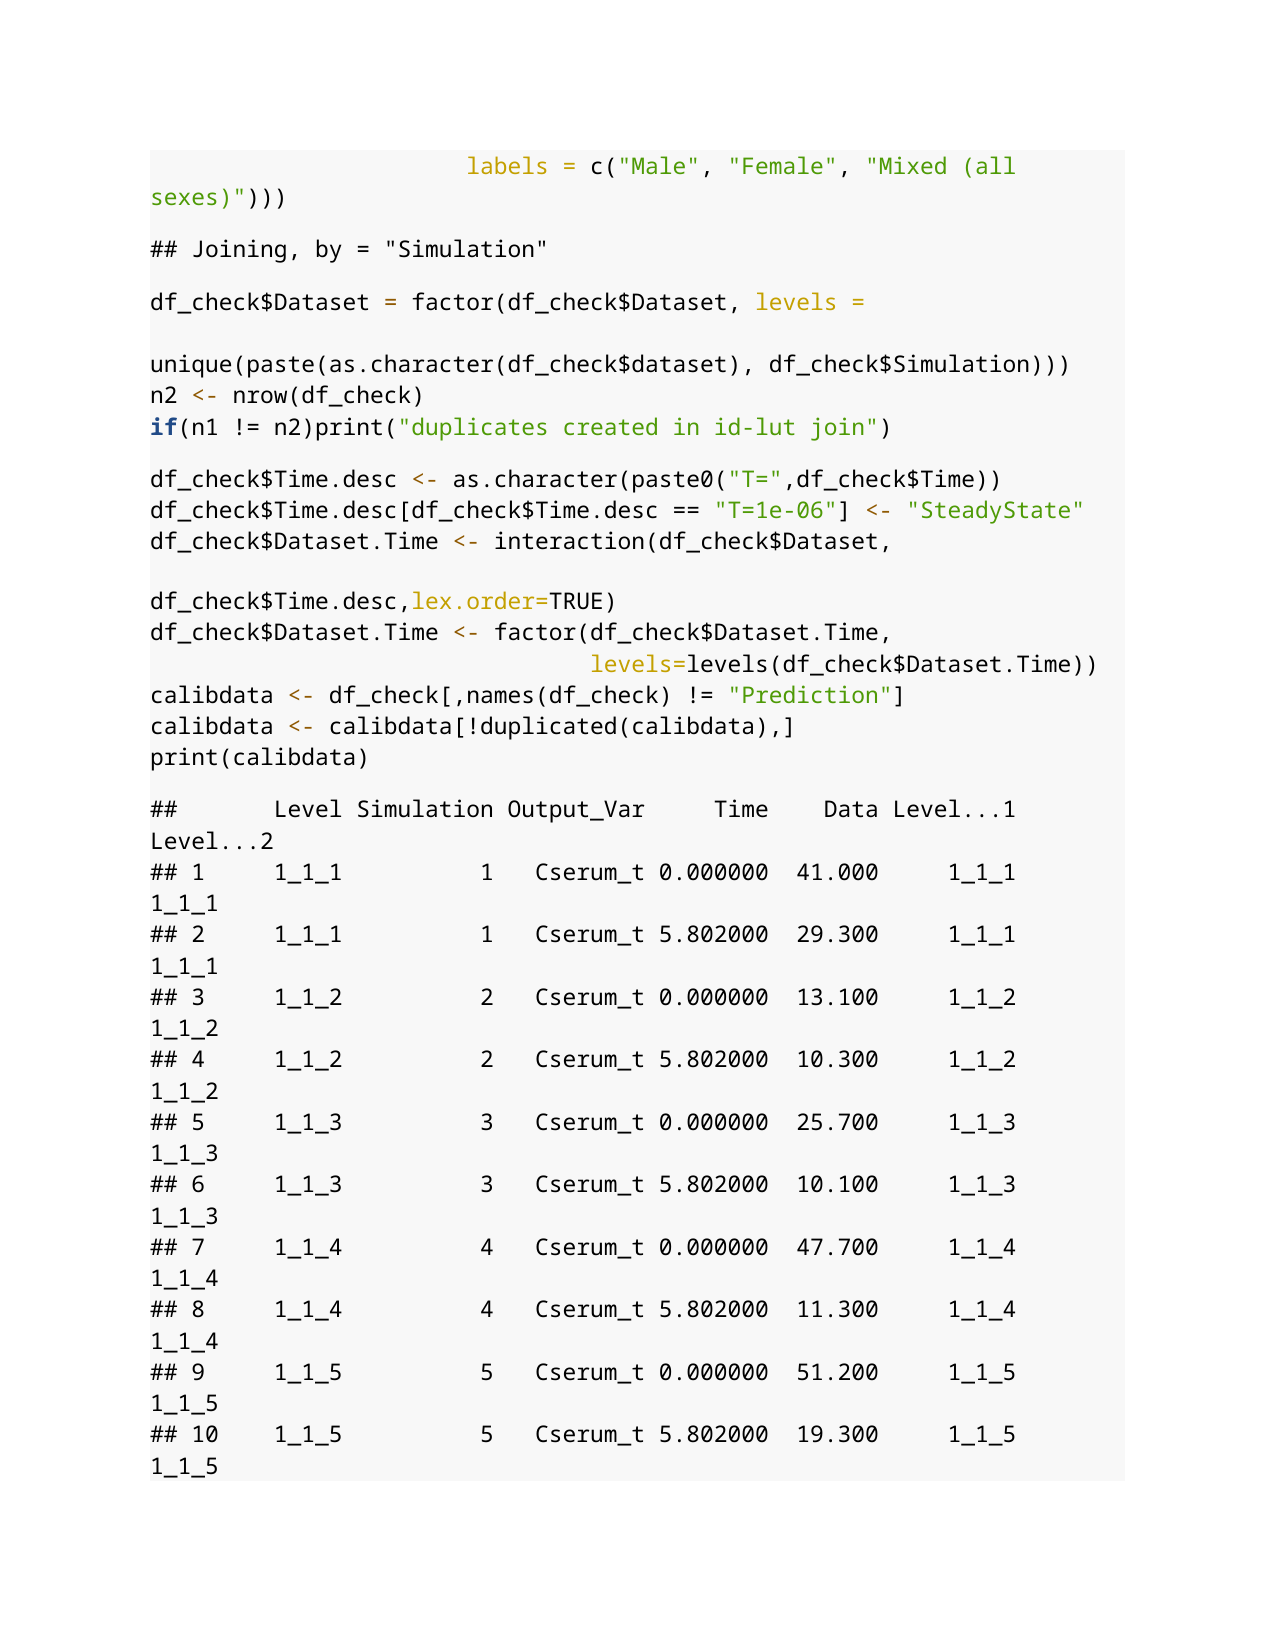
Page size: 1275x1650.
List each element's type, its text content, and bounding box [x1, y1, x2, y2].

text df_check$Dataset = factor(df_check$Dataset, levels = unique(paste(as.character(df_check$dataset), df_check$Simulation))) n2 <- nrow(df_check) if(n1 != n2)print("duplicates created in id-lut join") [150, 285, 1125, 442]
text ## Joining, by = "Simulation" [150, 233, 1125, 264]
text df_check$Time.desc <- as.character(paste0("T=",df_check$Time)) df_check$Time.desc[df_check$Time.desc == "T=1e-06"] <- "SteadyState" df_check$Dataset.Time <- interaction(df_check$Dataset, df_check$Time.desc,lex.order=TRUE) df_check$Dataset.Time <- factor(df_check$Dataset.Time, levels=levels(df_check$Dataset.Time)) calibdata <- df_check[,names(df_check) != "Prediction"] calibdata <- calibdata[!duplicated(calibdata),] print(calibdata) [150, 462, 1125, 772]
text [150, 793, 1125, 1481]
